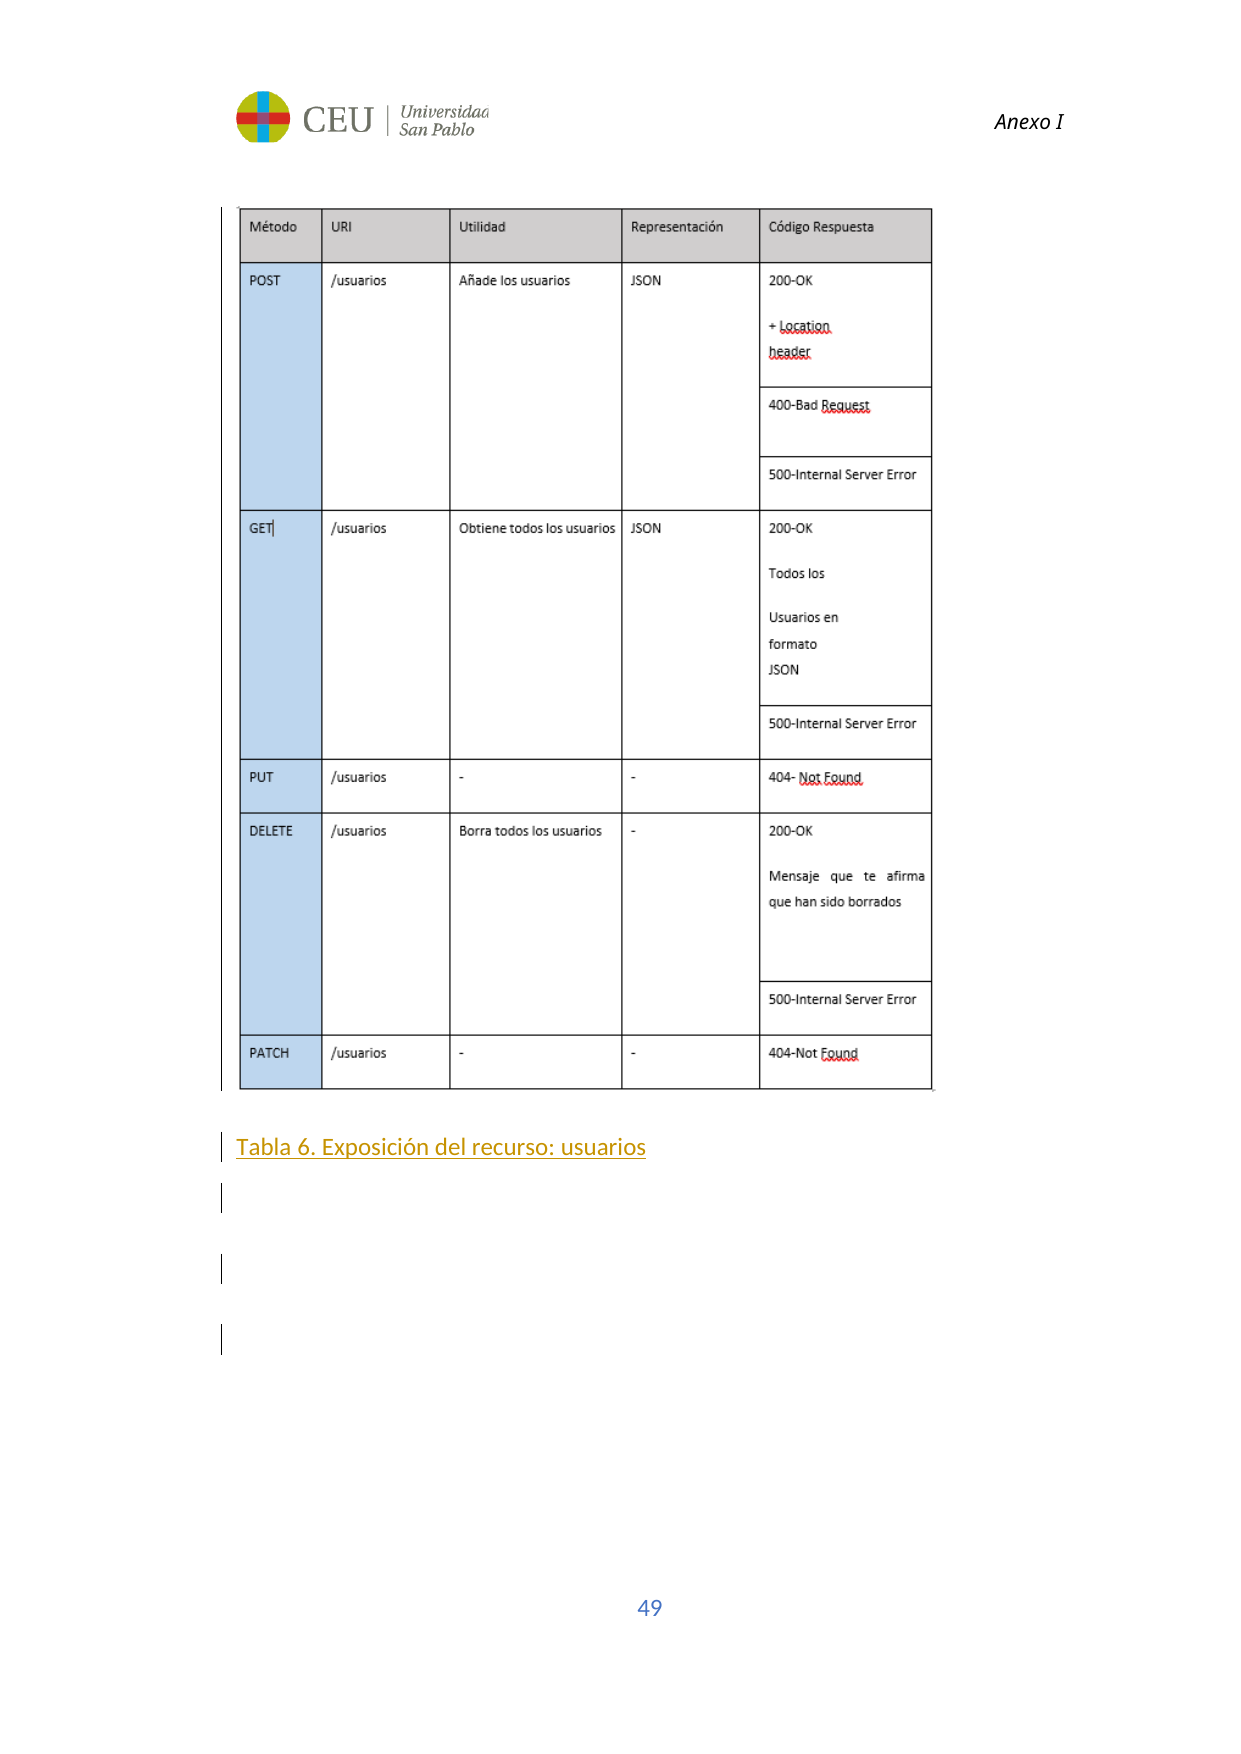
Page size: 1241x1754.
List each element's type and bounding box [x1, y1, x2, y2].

picture [236, 206, 936, 1092]
picture [235, 89, 489, 143]
